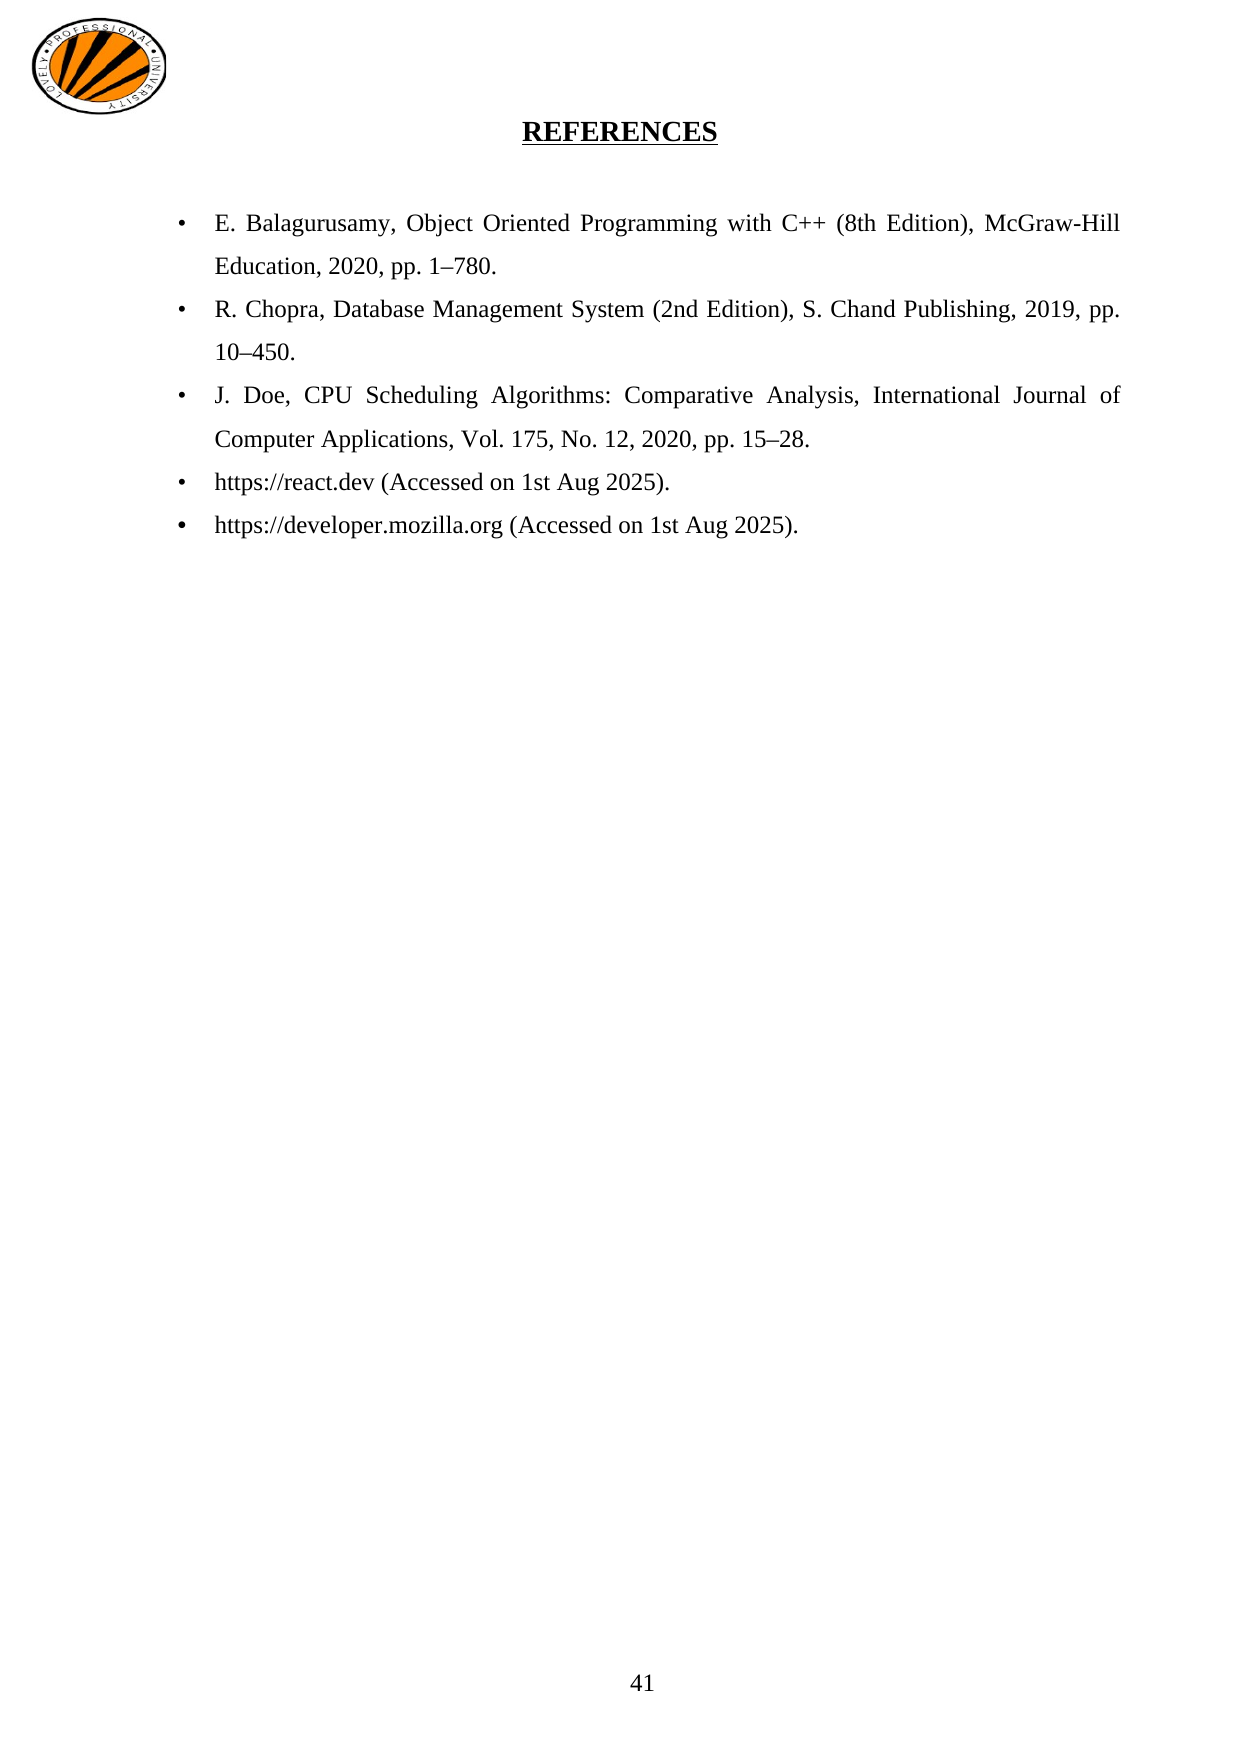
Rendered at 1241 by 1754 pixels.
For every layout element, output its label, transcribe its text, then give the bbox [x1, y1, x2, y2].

list E. Balagurusamy, Object Oriented Programming with C++ (8th Edition), McGraw-Hill Education, 2020, pp. 1–780. [177, 208, 1122, 280]
list R. Chopra, Database Management System (2nd Edition), S. Chand Publishing, 2019, pp. 10–450. [177, 294, 1122, 366]
subtitle REFERENCES [118, 114, 1122, 148]
list https://developer.mozilla.org (Accessed on 1st Aug 2025). [177, 510, 1122, 539]
list J. Doe, CPU Scheduling Algorithms: Comparative Analysis, International Journal of Computer Applications, Vol. 175, No. 12, 2020, pp. 15–28. [177, 381, 1122, 452]
picture [31, 17, 167, 115]
list https://react.dev (Accessed on 1st Aug 2025). [177, 467, 1122, 496]
